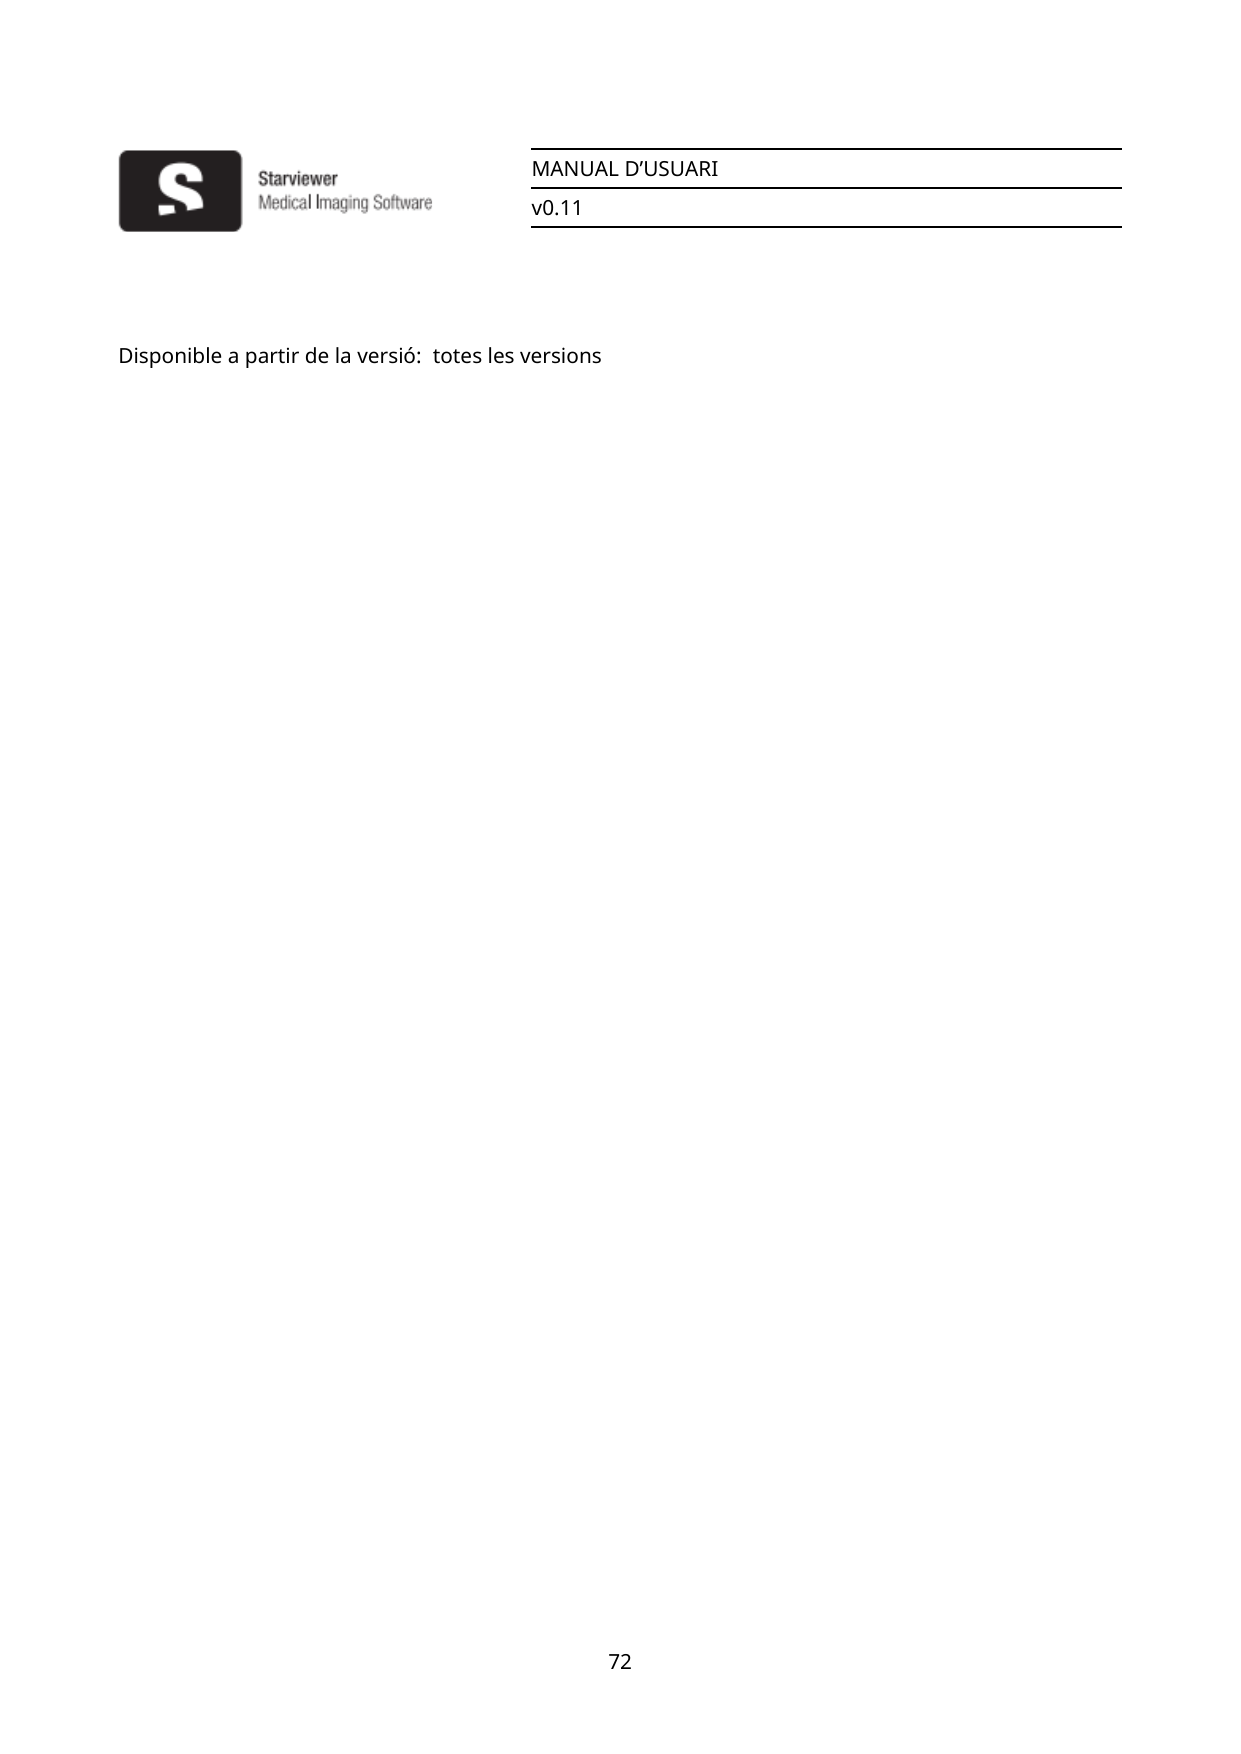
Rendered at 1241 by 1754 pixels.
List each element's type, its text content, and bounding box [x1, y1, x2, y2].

text Disponible a partir de la versió: totes les versions [118, 341, 1122, 370]
